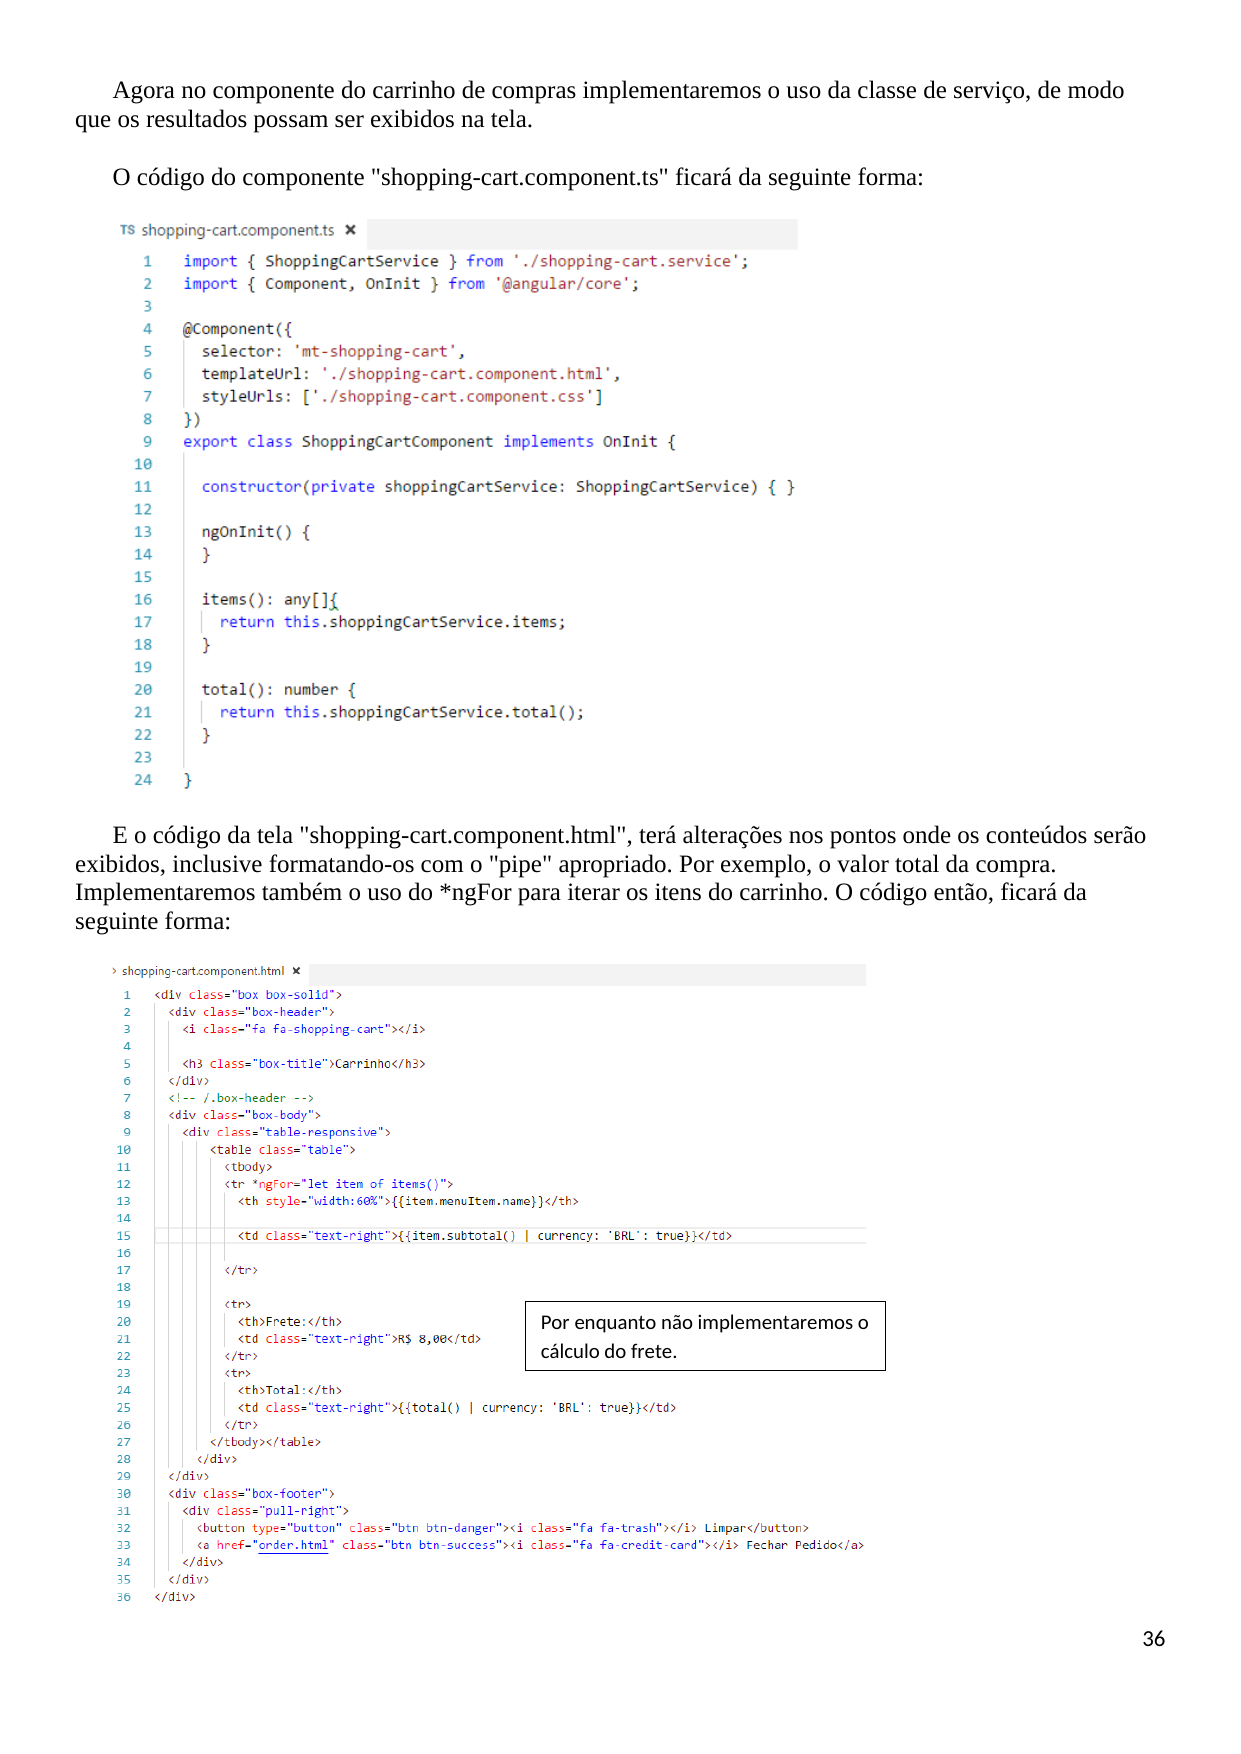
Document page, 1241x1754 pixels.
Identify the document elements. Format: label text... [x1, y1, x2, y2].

text Agora no componente do carrinho de compras implementaremos o uso da classe de serviço, de modo que os resultados possam ser exibidos na tela. [75, 75, 1165, 132]
picture [112, 219, 798, 791]
text O código do componente "shopping-cart.component.ts" ficará da seguinte forma: [75, 162, 1165, 190]
text E o código da tela "shopping-cart.component.html", terá alterações nos pontos onde os conteúdos serão exibidos, inclusive formatando-os com o "pipe" apropriado. Por exemplo, o valor total da compra. Implementaremos também o uso do *ngFor para iterar os itens do carrinho. O código então, ficará da seguinte forma: [75, 820, 1165, 935]
picture [112, 964, 867, 1603]
